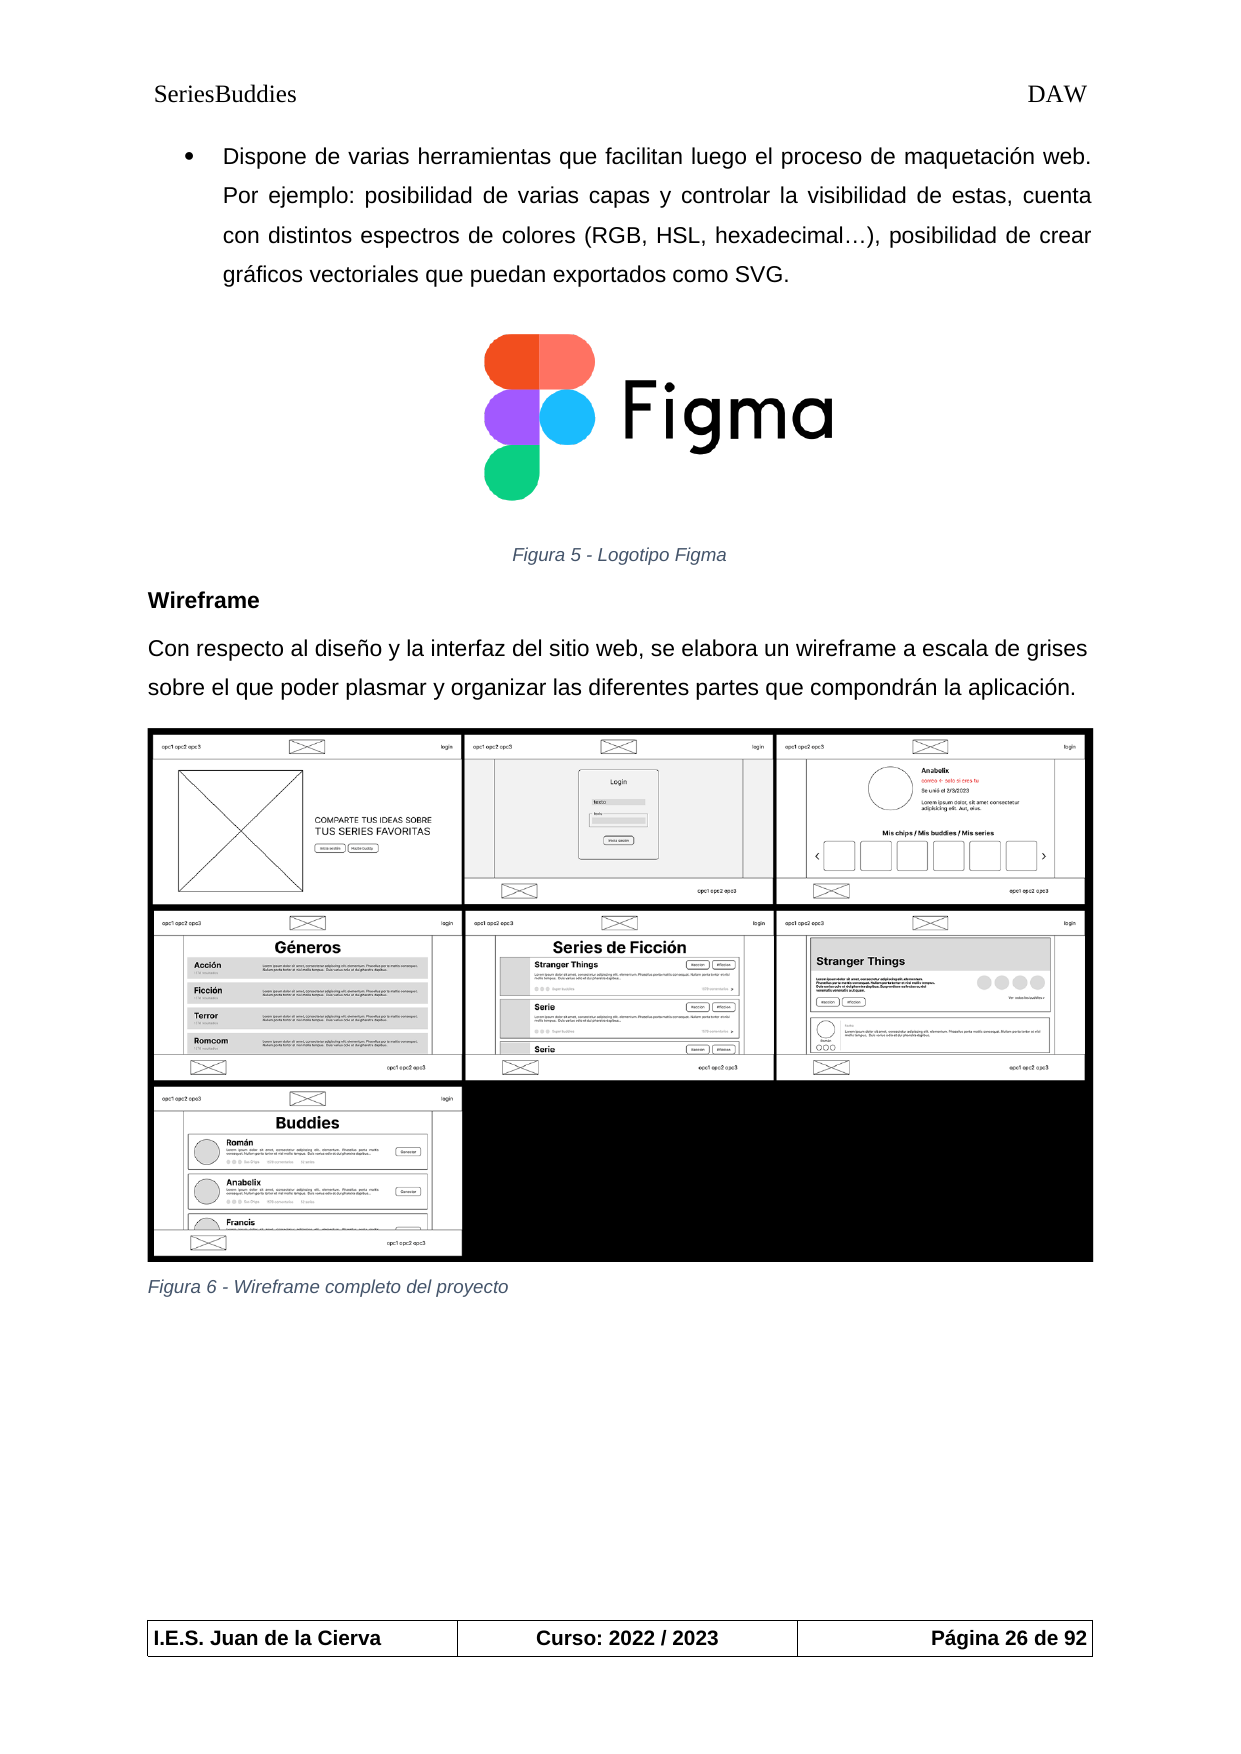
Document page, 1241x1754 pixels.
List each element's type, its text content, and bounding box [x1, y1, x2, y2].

text Wireframe [148, 587, 1093, 613]
picture [449, 313, 867, 522]
picture [147, 725, 1099, 1264]
list Dispone de varias herramientas que facilitan luego el proceso de maquetación web. Por ejemplo: posibilidad de varias capas y controlar la visibilidad de estas, cuenta con distintos espectros de colores (RGB, HSL, hexadecimal…), posibilidad de crear gráficos vectoriales que puedan exportados como SVG. [185, 143, 1093, 287]
text Con respecto al diseño y la interfaz del sitio web, se elabora un wireframe a escala de grises sobre el que poder plasmar y organizar las diferentes partes que compondrán la aplicación. [148, 634, 1093, 700]
